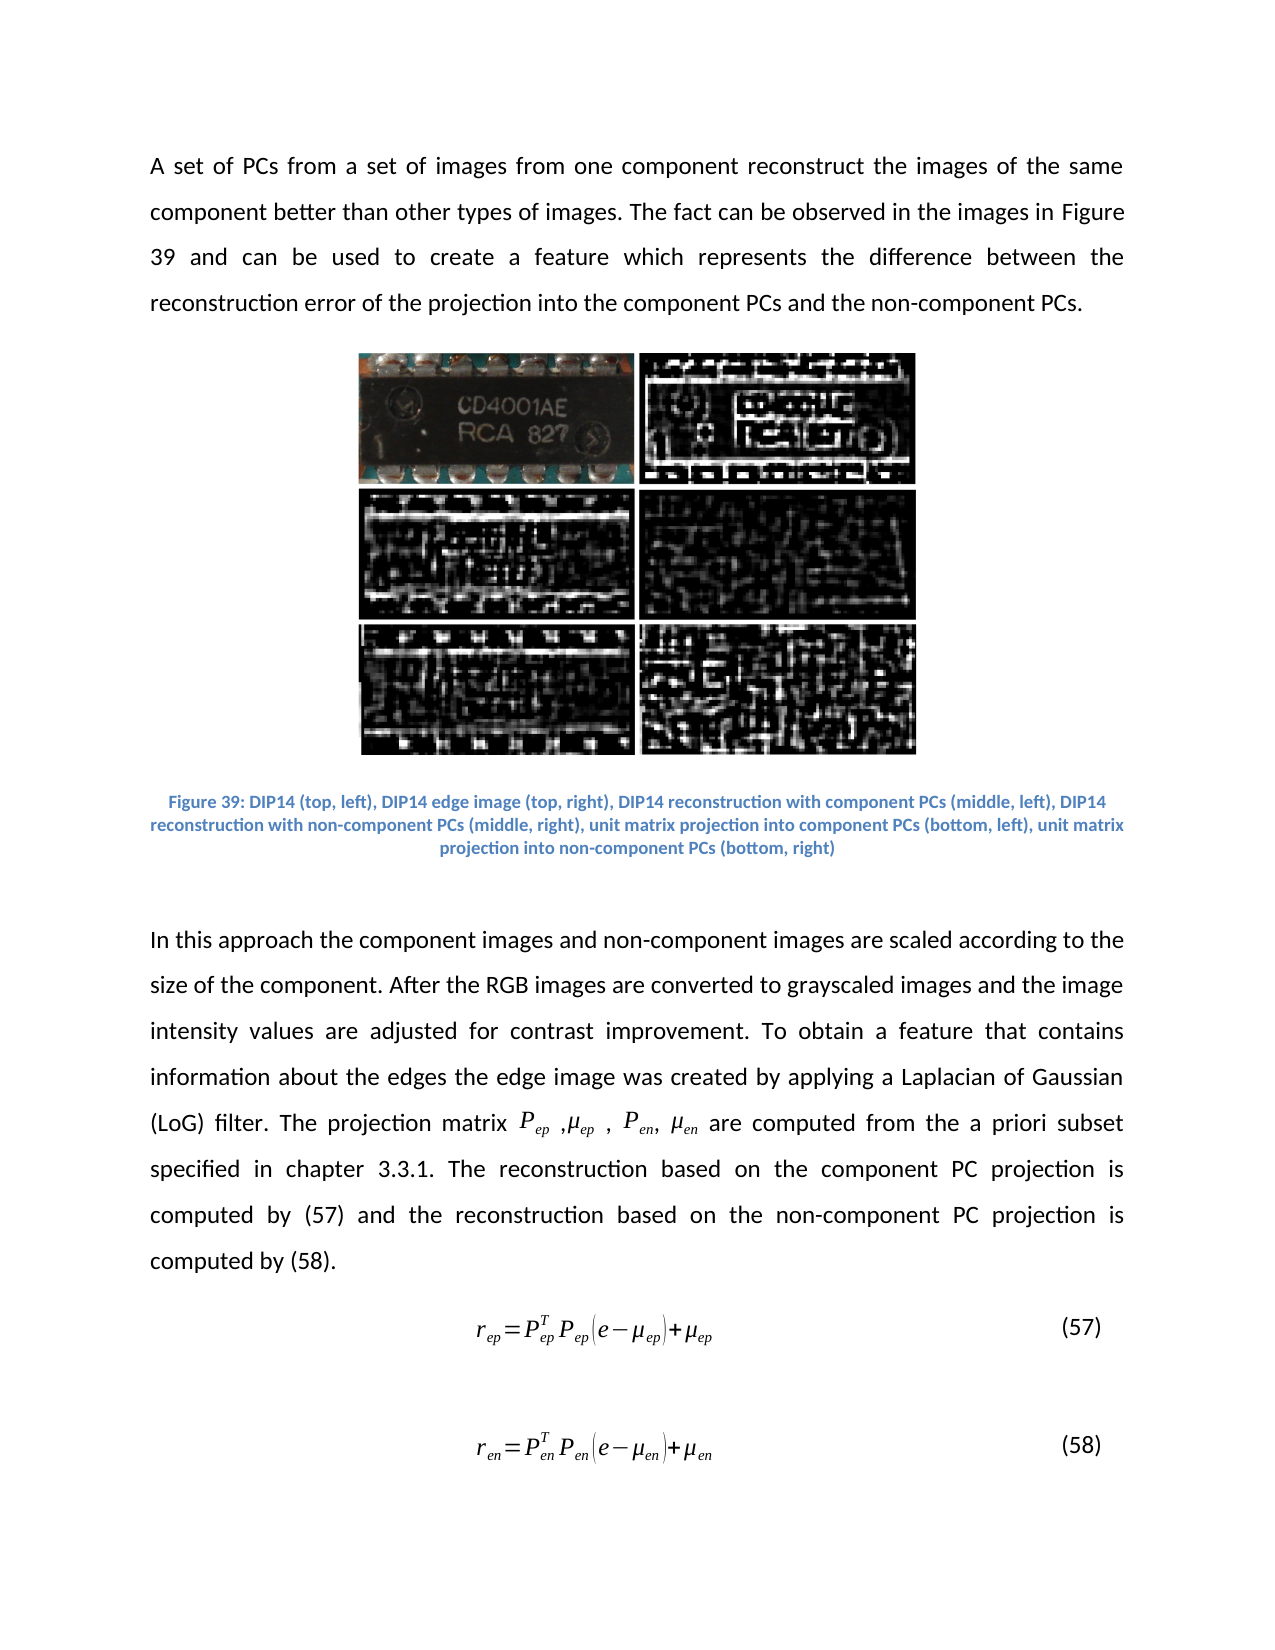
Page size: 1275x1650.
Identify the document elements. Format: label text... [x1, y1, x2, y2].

table_header [139, 1429, 1050, 1479]
table_header [139, 1311, 1050, 1362]
text In this approach the component images and non-component images are scaled according to the size of the component. After the RGB images are converted to grayscaled images and the image intensity values are adjusted for contrast improvement. To obtain a feature that contains information about the edges the edge image was created by applying a Laplacian of Gaussian (LoG) filter. The projection matrix , , , are computed from the a priori subset specified in chapter 3.3.1. The reconstruction based on the component PC projection is computed by (57) and the reconstruction based on the non-component PC projection is computed by (58). [150, 924, 1125, 1275]
text A set of PCs from a set of images from one component reconstruct the images of the same component better than other types of images. The fact can be observed in the images in Figure 39 and can be used to create a feature which represents the difference between the reconstruction error of the projection into the component PCs and the non-component PCs. [150, 150, 1125, 318]
picture [358, 353, 917, 755]
